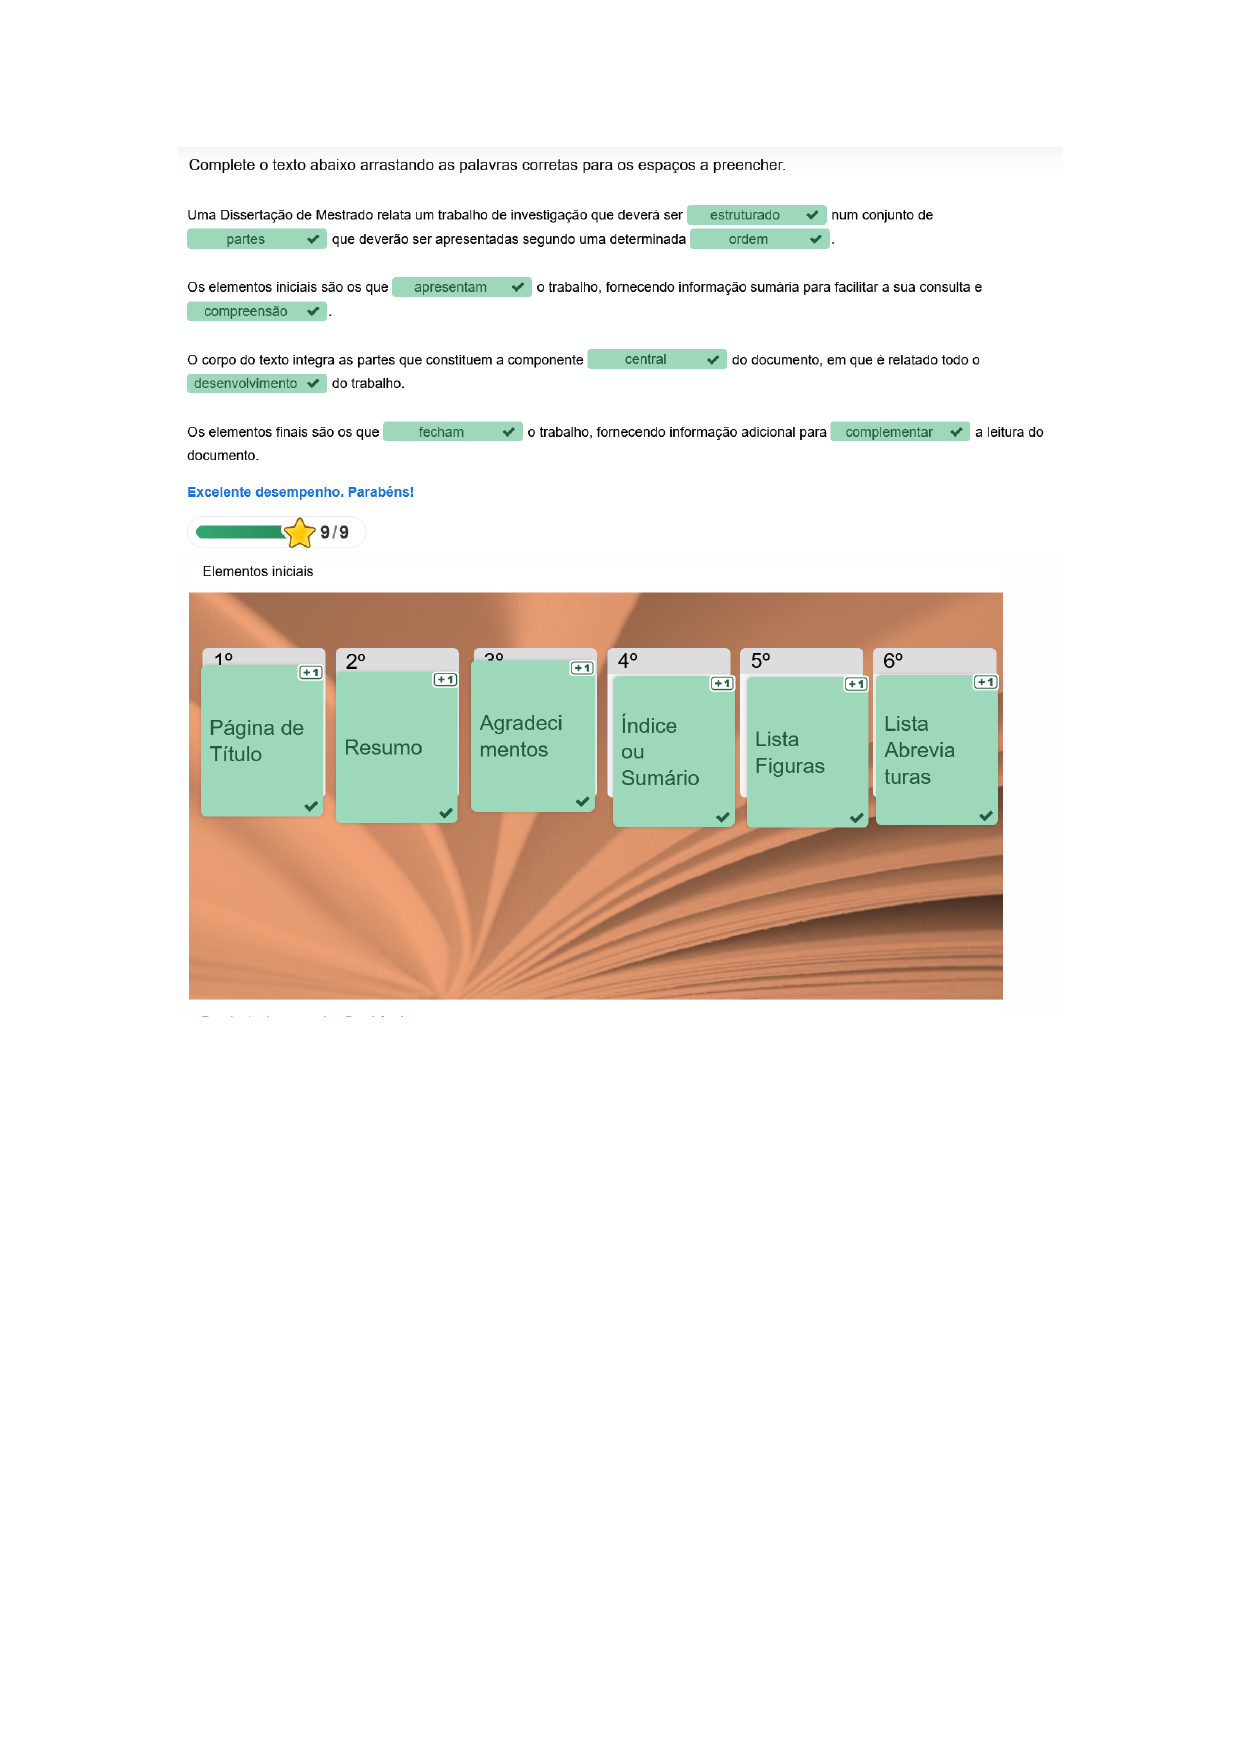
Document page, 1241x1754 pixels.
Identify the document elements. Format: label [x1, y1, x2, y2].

picture [177, 147, 1063, 1017]
